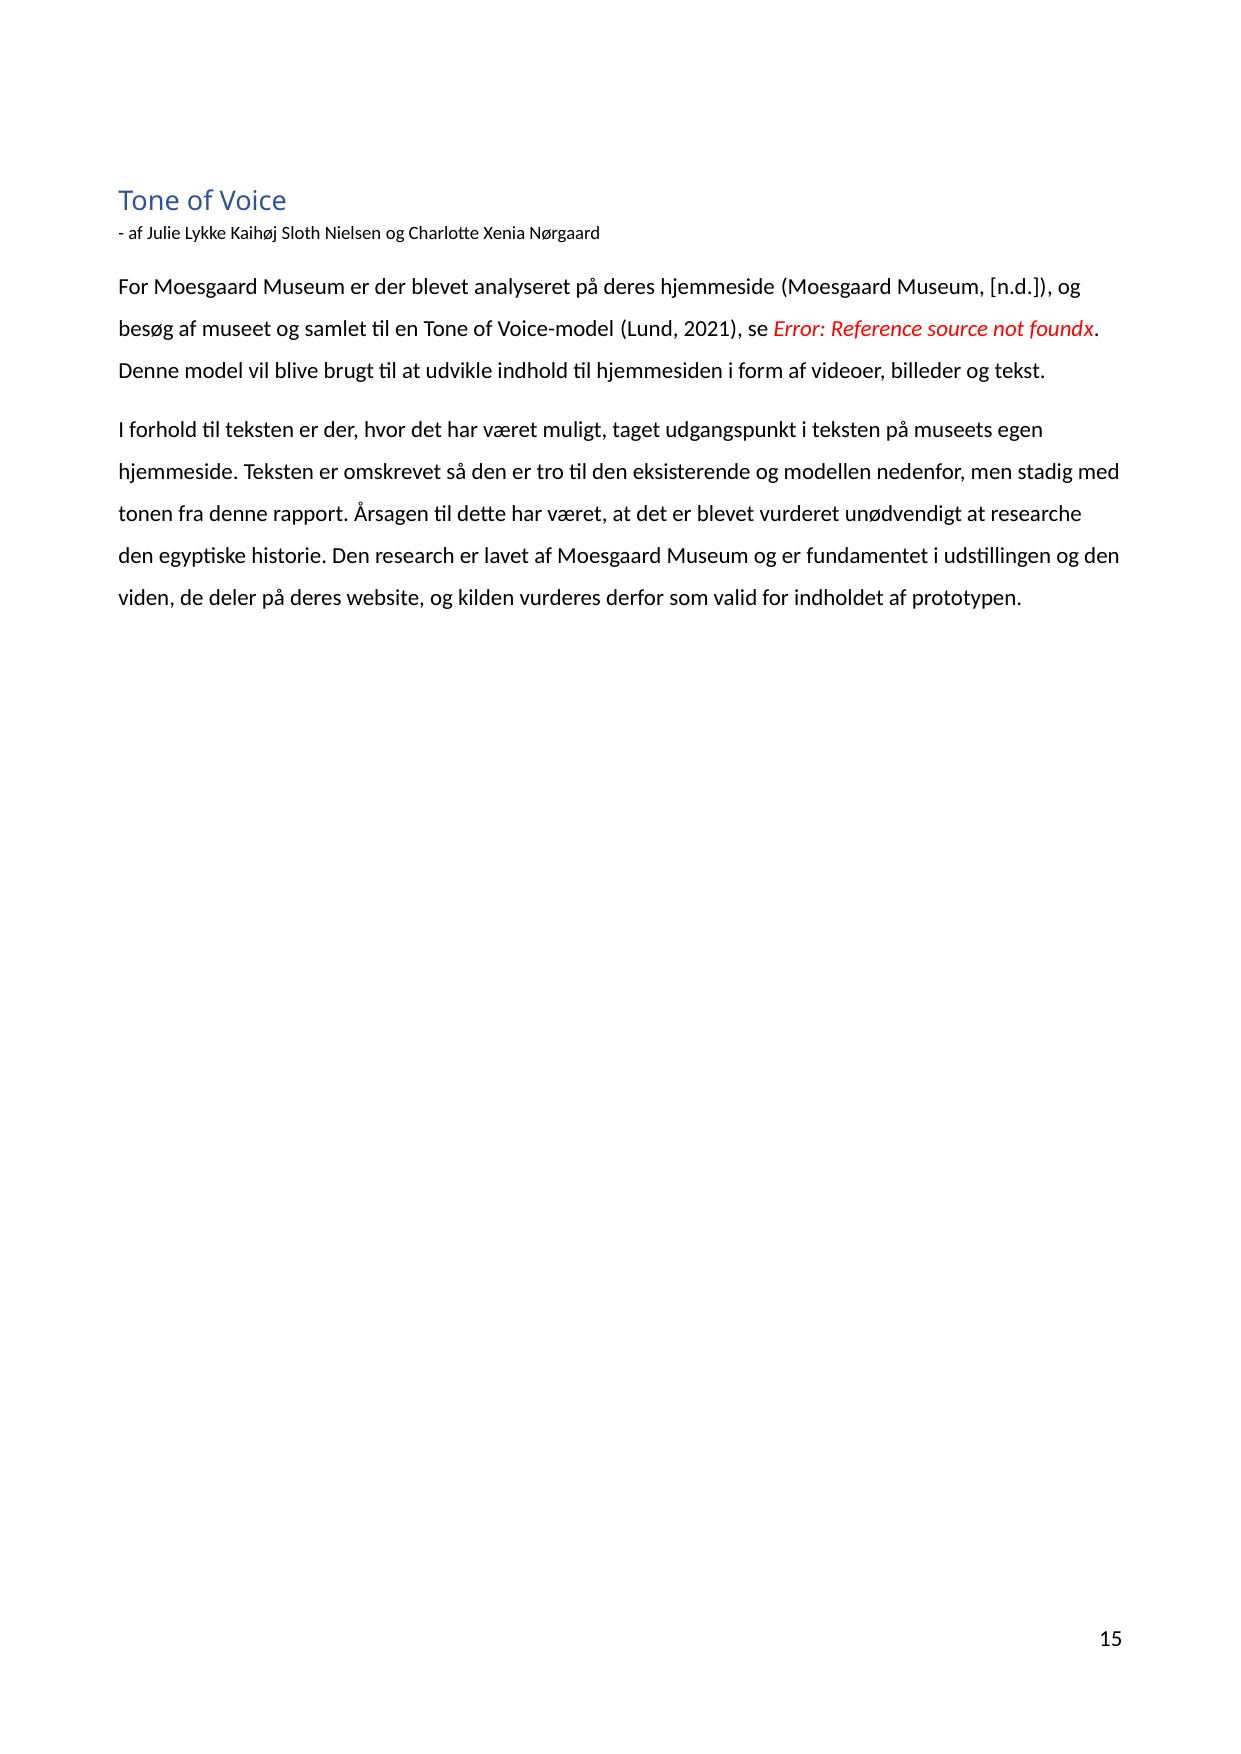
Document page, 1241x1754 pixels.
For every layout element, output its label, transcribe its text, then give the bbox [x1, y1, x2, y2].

text - af Julie Lykke Kaihøj Sloth Nielsen og Charlotte Xenia Nørgaard [118, 221, 1122, 244]
subtitle Tone of Voice [118, 181, 1122, 218]
text I forhold til teksten er der, hvor det har været muligt, taget udgangspunkt i teksten på museets egen hjemmeside. Teksten er omskrevet så den er tro til den eksisterende og modellen nedenfor, men stadig med tonen fra denne rapport. Årsagen til dette har været, at det er blevet vurderet unødvendigt at researche den egyptiske historie. Den research er lavet af Moesgaard Museum og er fundamentet i udstillingen og den viden, de deler på deres website, og kilden vurderes derfor som valid for indholdet af prototypen. [118, 415, 1122, 611]
